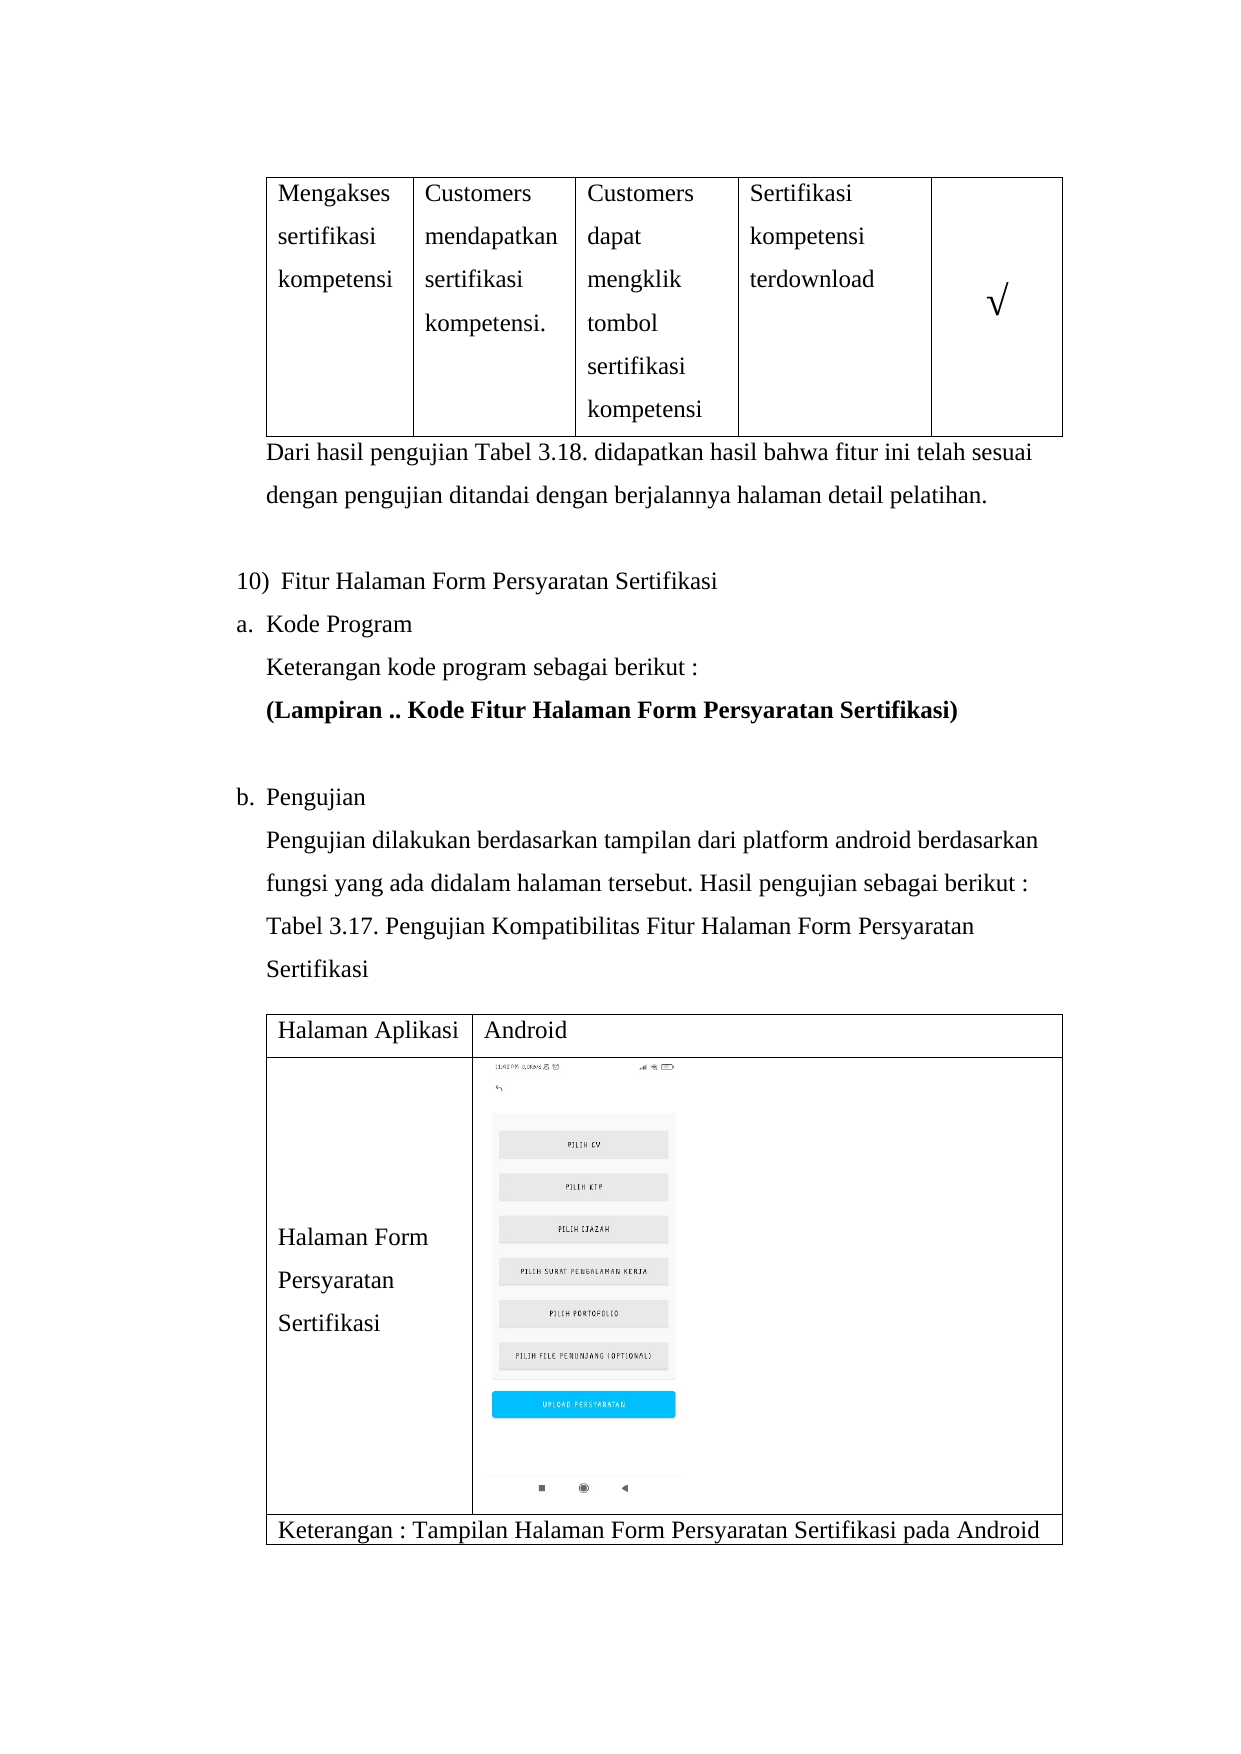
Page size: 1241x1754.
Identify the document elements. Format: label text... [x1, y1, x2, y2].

list Kode Program [236, 609, 1063, 638]
list Pengujian dilakukan berdasarkan tampilan dari platform android berdasarkan fungsi yang ada didalam halaman tersebut. Hasil pengujian sebagai berikut : [266, 825, 1063, 897]
picture [483, 1058, 683, 1501]
list Fitur Halaman Form Persyaratan Sertifikasi [236, 566, 1063, 595]
list (Lampiran .. Kode Fitur Halaman Form Persyaratan Sertifikasi) [266, 696, 1063, 724]
table_cell Mengakses sertifikasi kompetensi [267, 178, 413, 436]
table_cell √ [932, 178, 1062, 436]
table_cell Customers mendapatkan sertifikasi kompetensi. [414, 178, 575, 436]
table_header Halaman Aplikasi [267, 1015, 472, 1057]
table_cell Halaman Form Persyaratan Sertifikasi [267, 1058, 472, 1514]
table_header Android [473, 1015, 1062, 1057]
list Pengujian [236, 782, 1063, 811]
list Dari hasil pengujian Tabel 3.18. didapatkan hasil bahwa fitur ini telah sesuai dengan pengujian ditandai dengan berjalannya halaman detail pelatihan. [266, 437, 1063, 509]
list Keterangan kode program sebagai berikut : [266, 652, 1063, 681]
list Tabel 3.17. Pengujian Kompatibilitas Fitur Halaman Form Persyaratan Sertifikasi [266, 911, 1063, 983]
table_cell Sertifikasi kompetensi terdownload [739, 178, 931, 436]
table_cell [267, 1515, 1062, 1544]
table_cell Customers dapat mengklik tombol sertifikasi kompetensi [576, 178, 738, 436]
table_cell [473, 1058, 1062, 1514]
